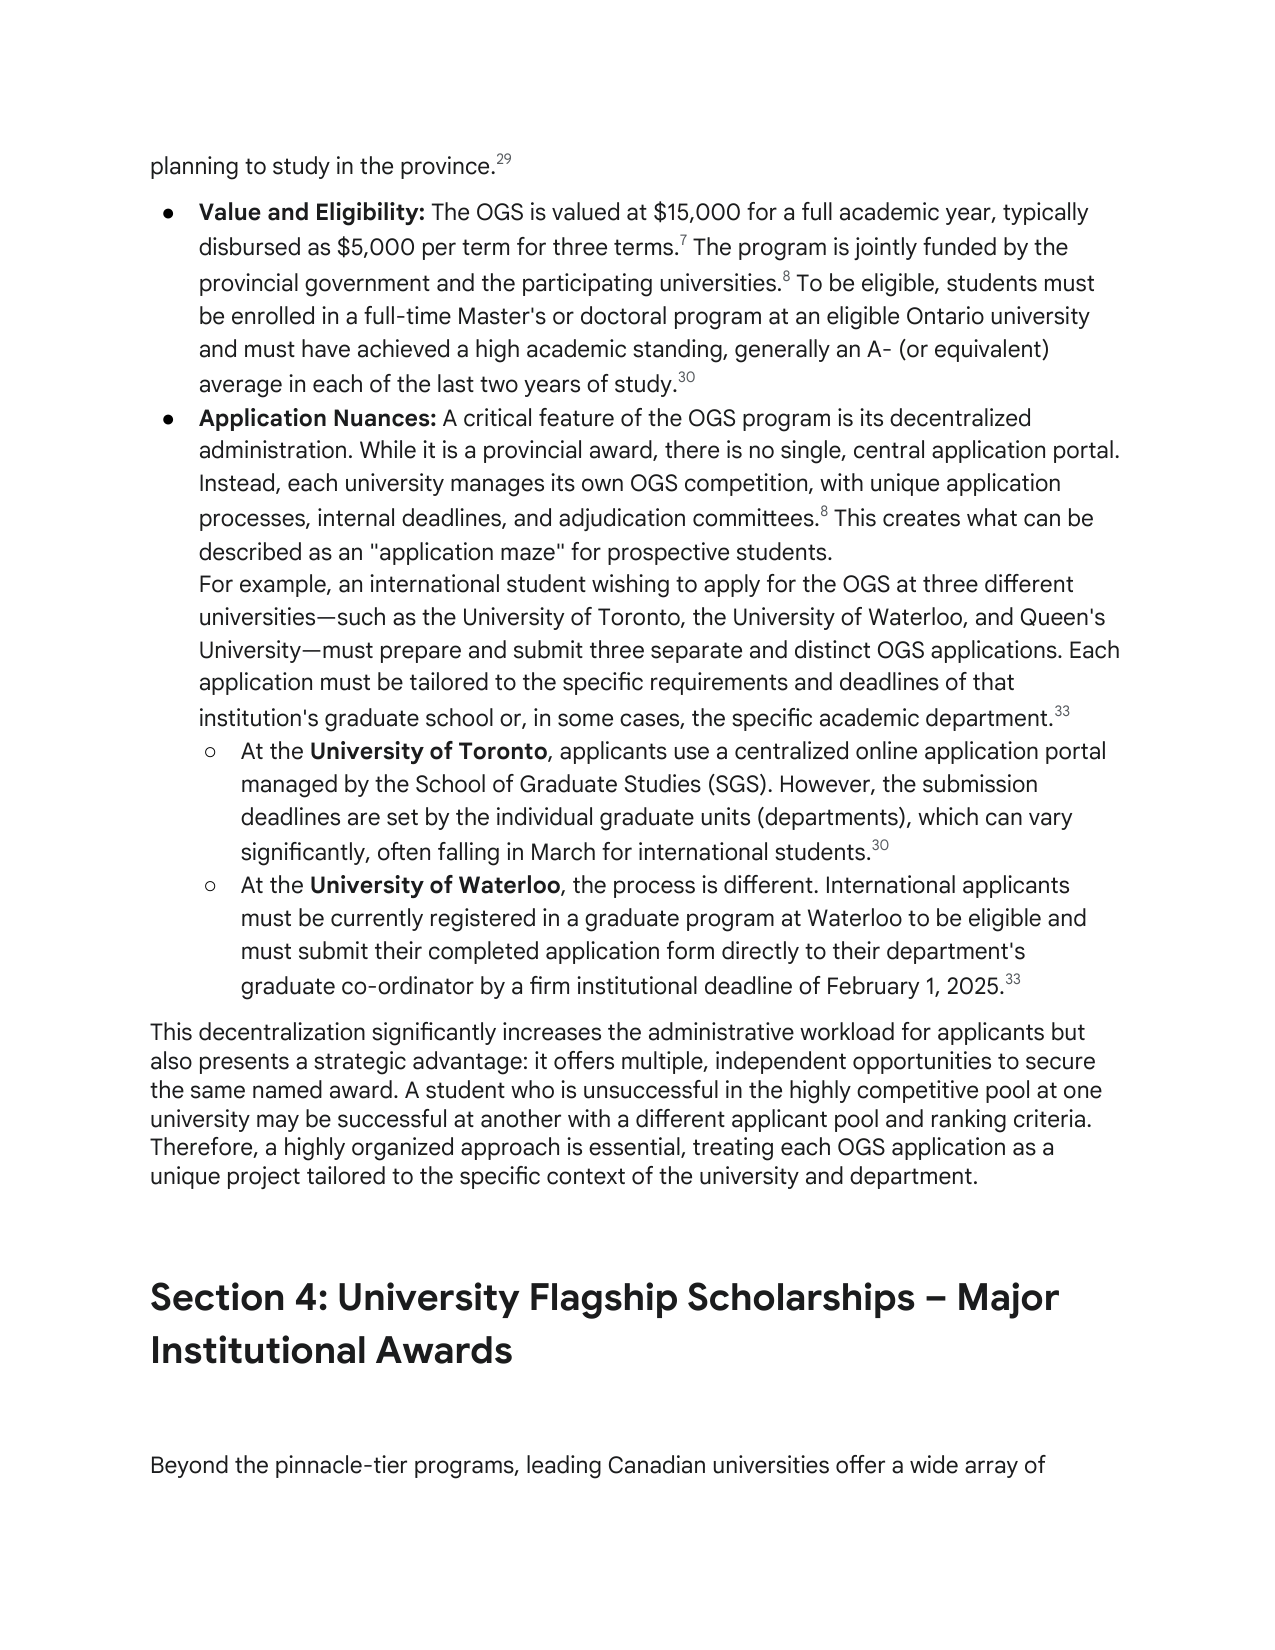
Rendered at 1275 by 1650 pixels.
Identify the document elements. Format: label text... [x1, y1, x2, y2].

subtitle Section 4: University Flagship Scholarships – Major Institutional Awards [150, 1274, 1125, 1374]
list Value and Eligibility: The OGS is valued at $15,000 for a full academic year, typically disbursed as $5,000 per term for three terms.7 The program is jointly funded by the provincial government and the participating universities.8 To be eligible, students must be enrolled in a full-time Master's or doctoral program at an eligible Ontario university and must have achieved a high academic standing, generally an A- (or equivalent) average in each of the last two years of study.30 [161, 198, 1125, 399]
text This decentralization significantly increases the administrative workload for applicants but also presents a strategic advantage: it offers multiple, independent opportunities to secure the same named award. A student who is unsuccessful in the highly competitive pool at one university may be successful at another with a different applicant pool and ranking criteria. Therefore, a highly organized approach is essential, treating each OGS application as a unique project tailored to the specific context of the university and department. [150, 1018, 1125, 1191]
list Application Nuances: A critical feature of the OGS program is its decentralized administration. While it is a provincial award, there is no single, central application portal. Instead, each university manages its own OGS competition, with unique application processes, internal deadlines, and adjudication committees.8 This creates what can be described as an "application maze" for prospective students. For example, an international student wishing to apply for the OGS at three different universities—such as the University of Toronto, the University of Waterloo, and Queen's University—must prepare and submit three separate and distinct OGS applications. Each application must be tailored to the specific requirements and deadlines of that institution's graduate school or, in some cases, the specific academic department.33 [161, 404, 1125, 733]
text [150, 150, 1125, 181]
list At the University of Toronto, applicants use a centralized online application portal managed by the School of Graduate Studies (SGS). However, the submission deadlines are set by the individual graduate units (departments), which can vary significantly, often falling in March for international students.30 [203, 737, 1125, 867]
list At the University of Waterloo, the process is different. International applicants must be currently registered in a graduate program at Waterloo to be eligible and must submit their completed application form directly to their department's graduate co-ordinator by a firm institutional deadline of February 1, 2025.33 [203, 872, 1125, 1002]
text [150, 1451, 1125, 1480]
